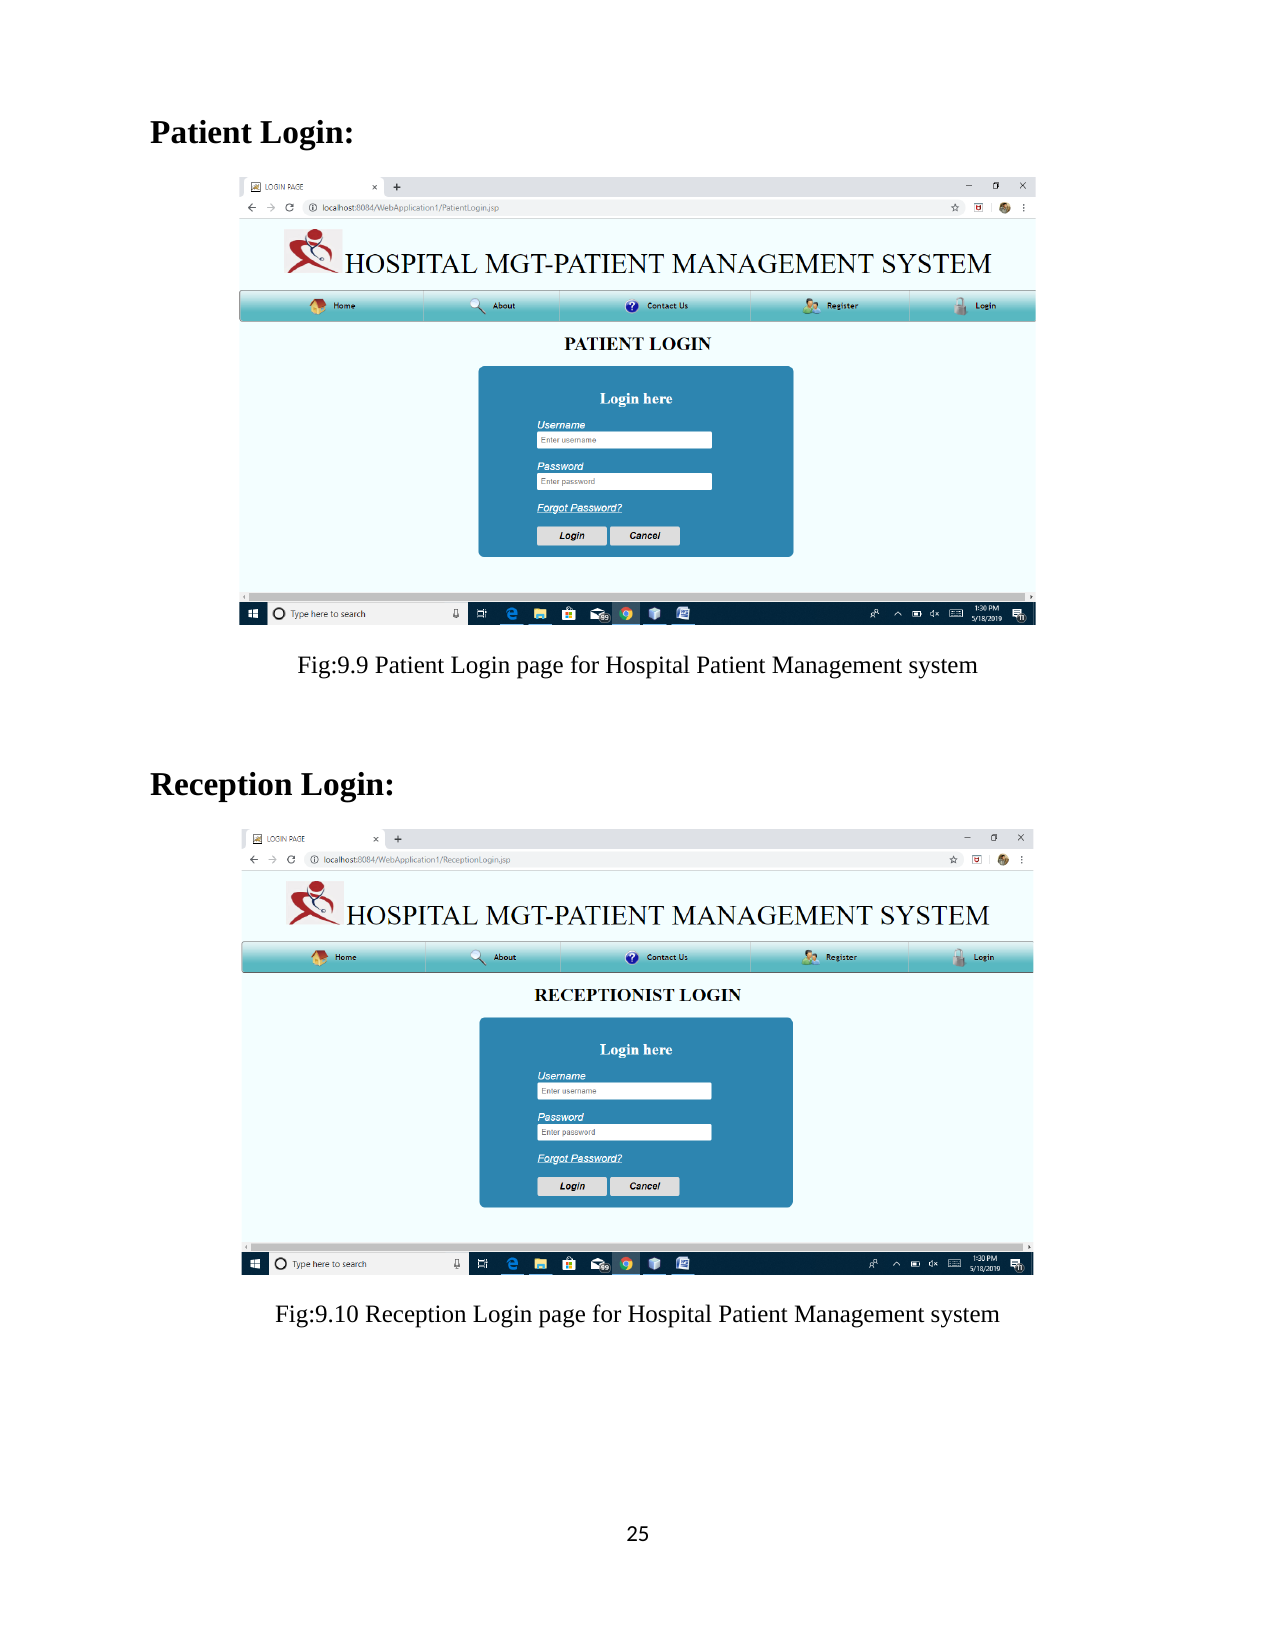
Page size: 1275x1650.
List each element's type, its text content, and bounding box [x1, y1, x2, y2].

text Fig:9.9 Patient Login page for Hospital Patient Management system [150, 650, 1125, 679]
picture [239, 177, 1036, 625]
text Fig:9.10 Reception Login page for Hospital Patient Management system [150, 1299, 1125, 1328]
text Patient Login: [150, 112, 1125, 151]
picture [241, 829, 1034, 1275]
text Reception Login: [150, 764, 1125, 803]
